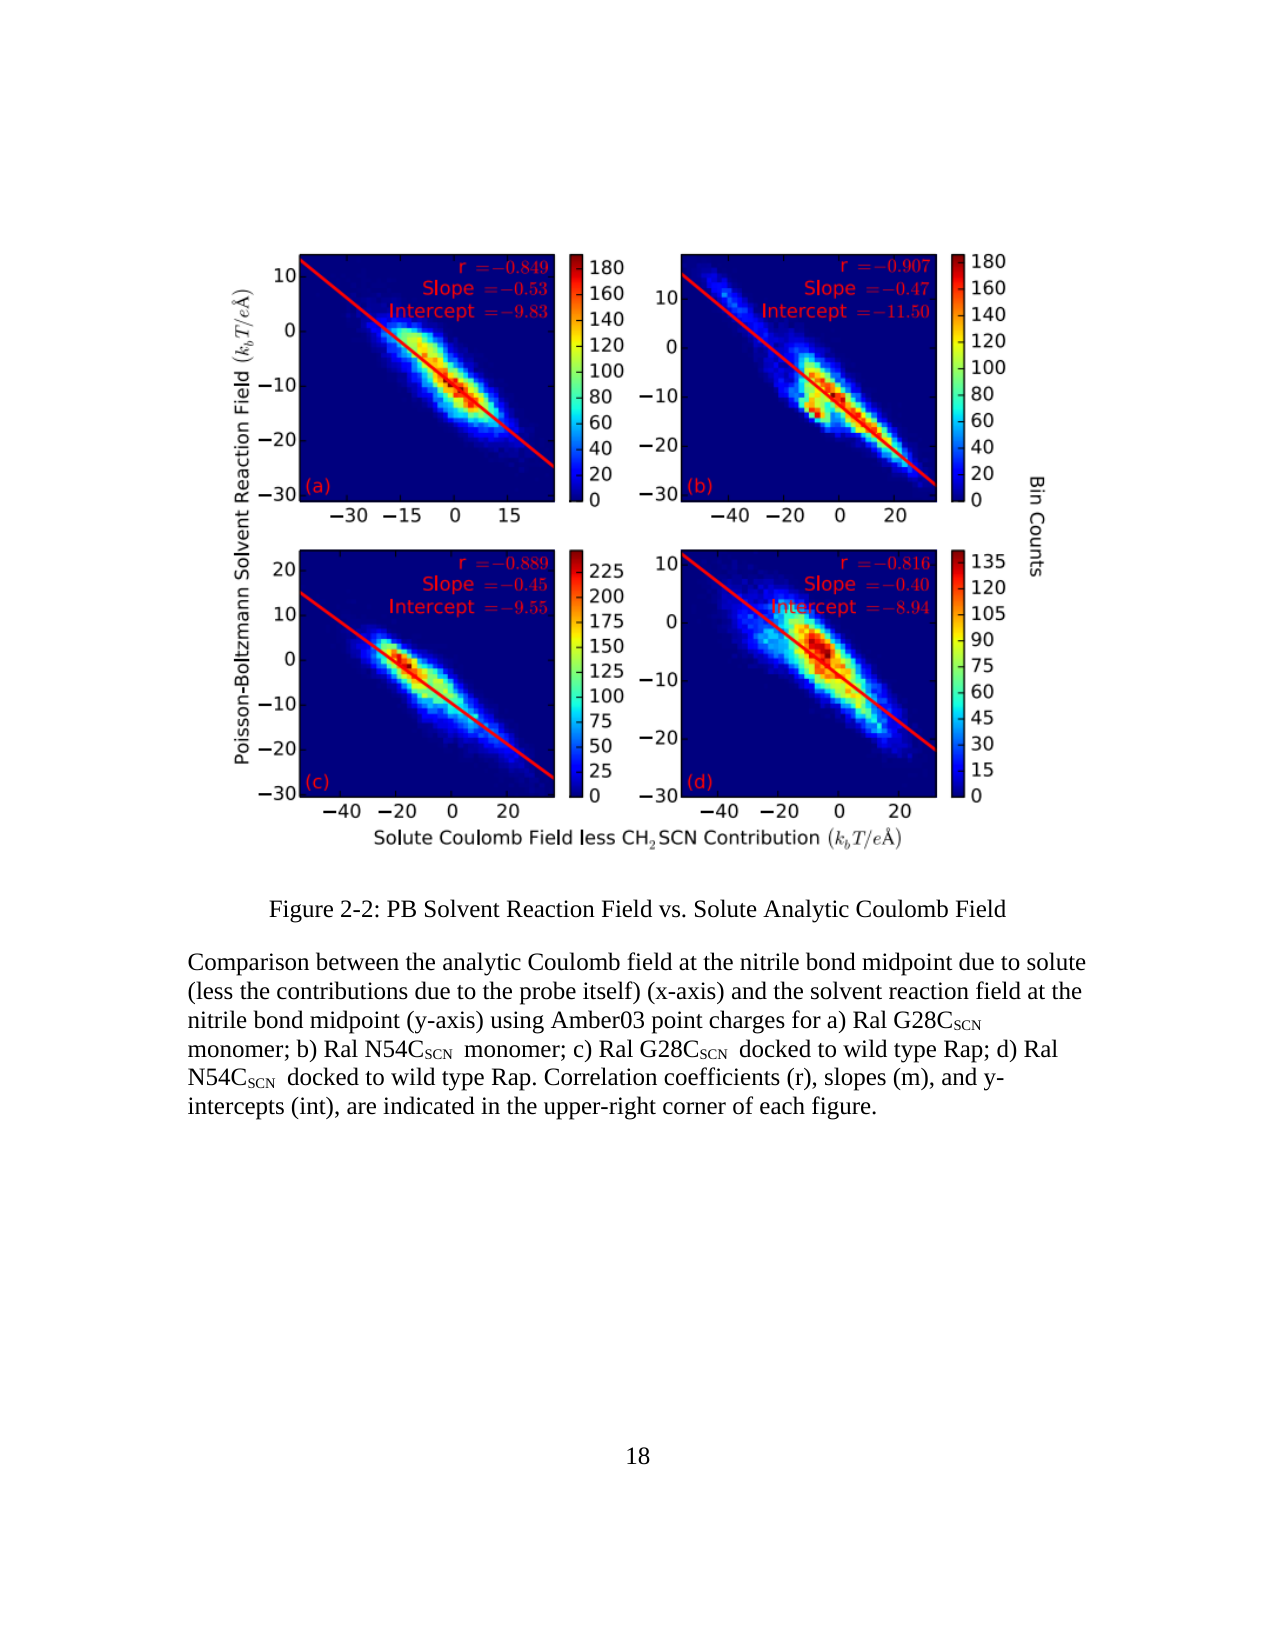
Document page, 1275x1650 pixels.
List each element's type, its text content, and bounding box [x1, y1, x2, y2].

text Comparison between the analytic Coulomb field at the nitrile bond midpoint due to solute (less the contributions due to the probe itself) (x-axis) and the solvent reaction field at the nitrile bond midpoint (y-axis) using Amber03 point charges for a) Ral G28CSCN monomer; b) Ral N54CSCN monomer; c) Ral G28CSCN docked to wild type Rap; d) Ral N54CSCN docked to wild type Rap. Correlation coefficients (r), slopes (m), and y-intercepts (int), are indicated in the upper-right corner of each figure. [187, 947, 1087, 1120]
